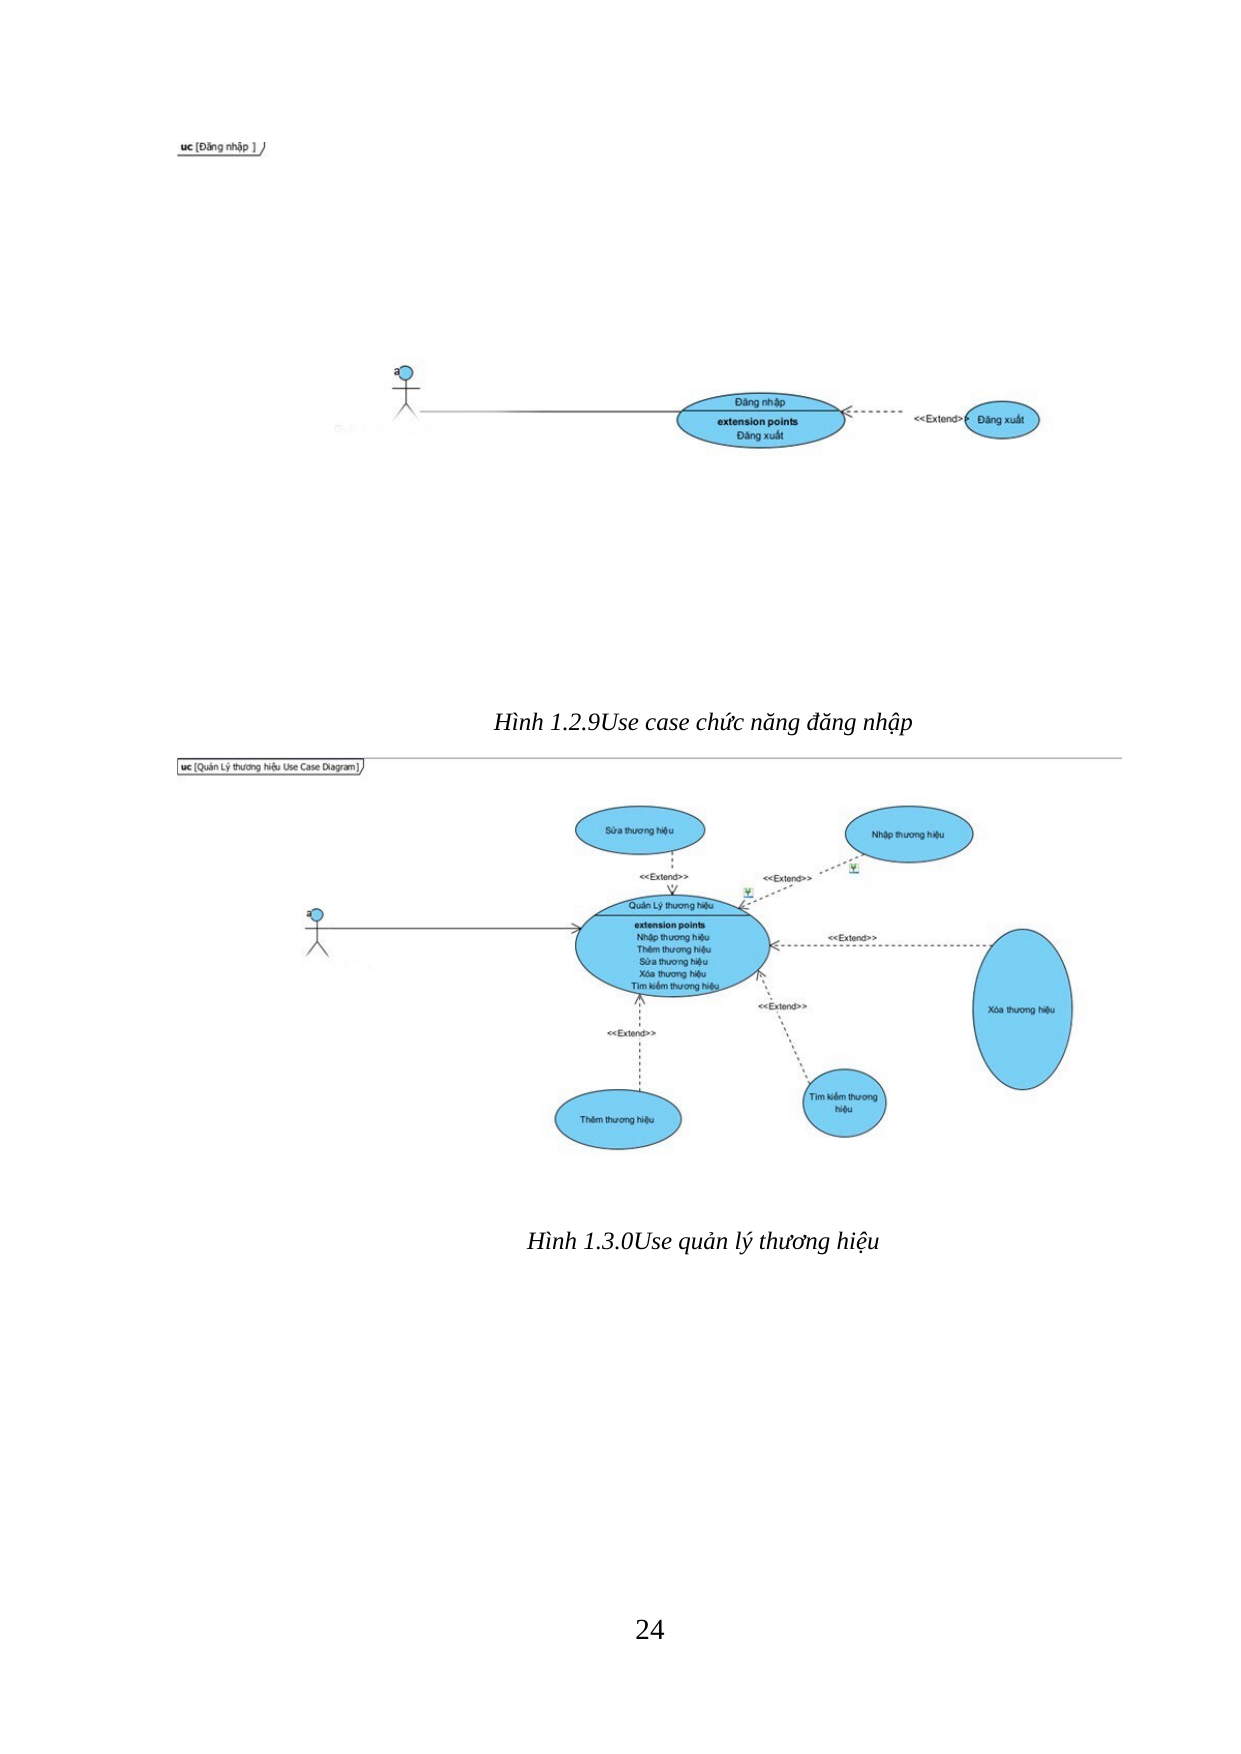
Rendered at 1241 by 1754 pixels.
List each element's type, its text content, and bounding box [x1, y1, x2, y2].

text Hình 1.2.9Use case chức năng đăng nhập [177, 707, 1122, 736]
picture [177, 142, 1123, 621]
text Hình 1.3.0Use quản lý thương hiệu [177, 1226, 1122, 1255]
picture [177, 757, 1123, 1205]
